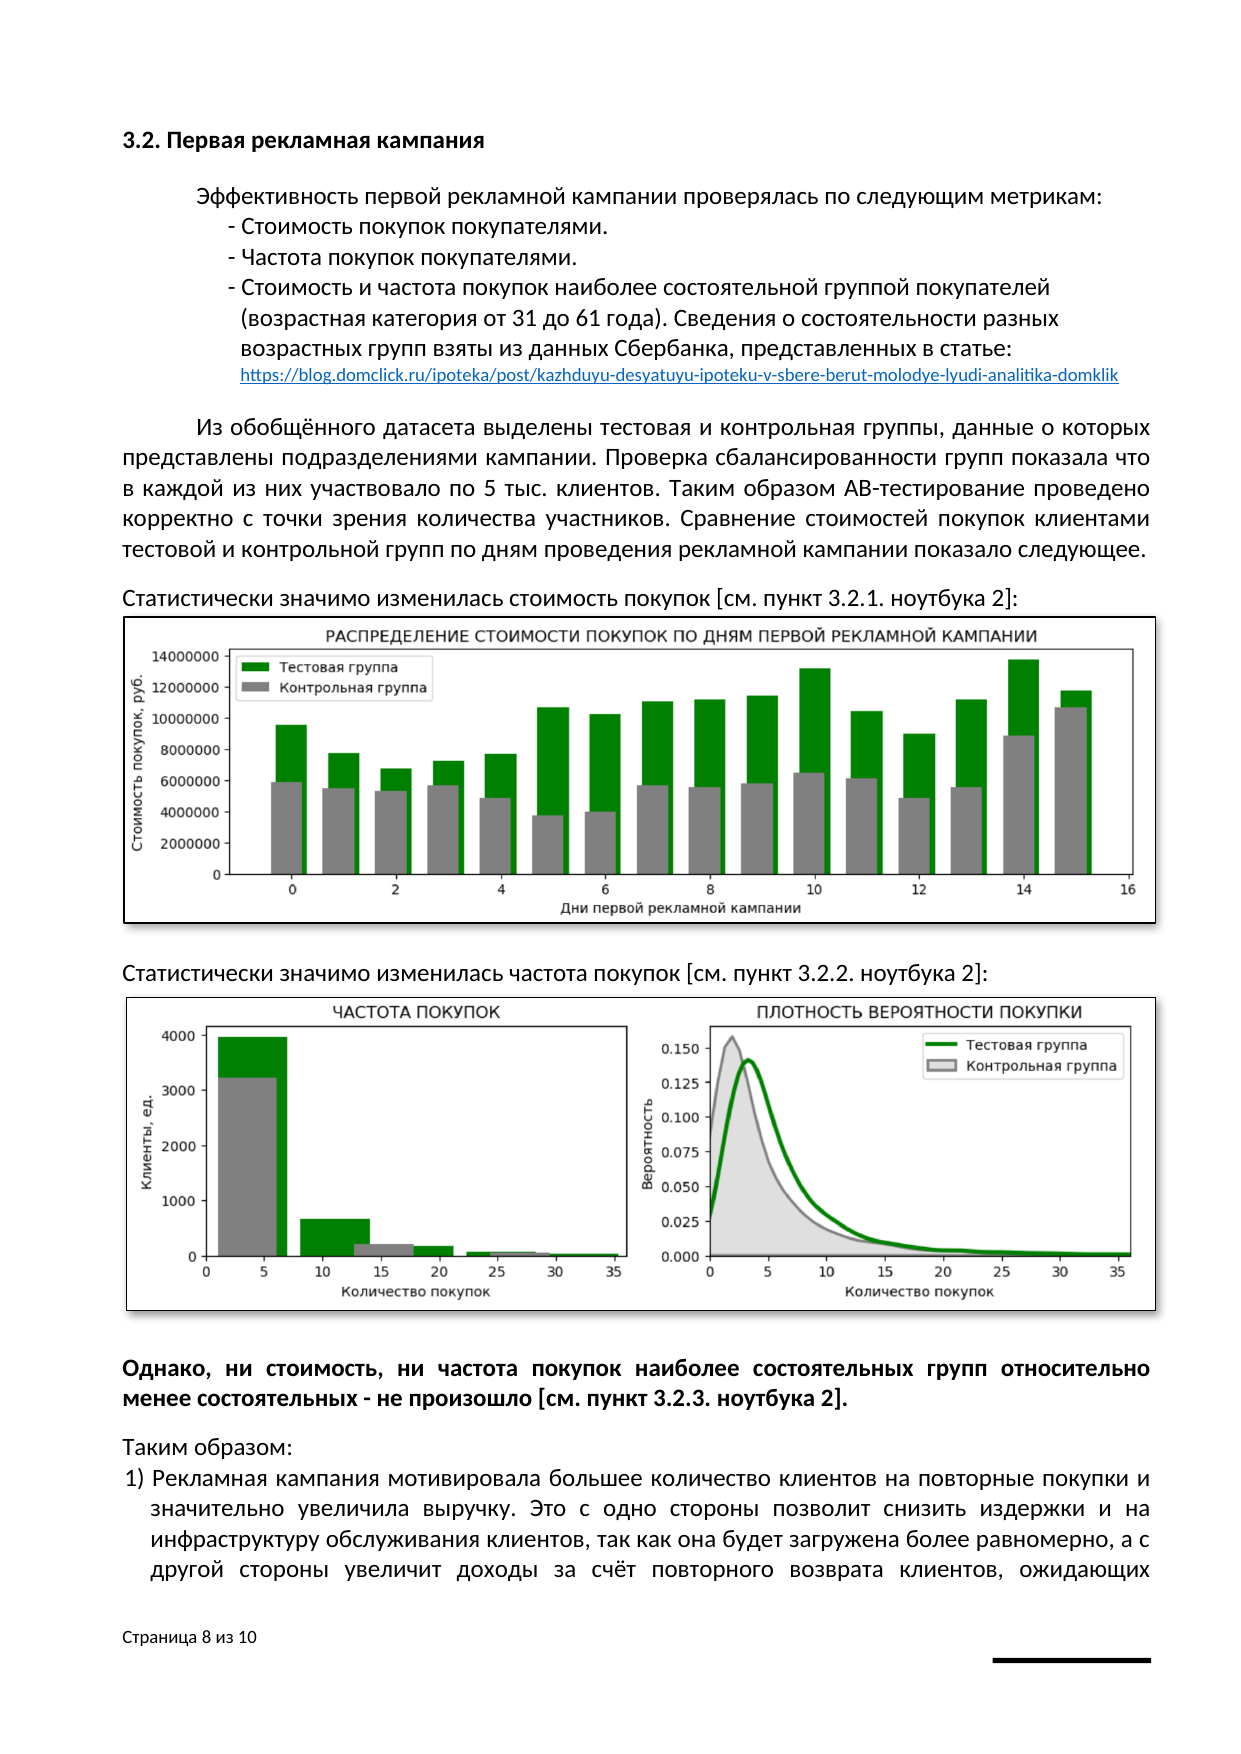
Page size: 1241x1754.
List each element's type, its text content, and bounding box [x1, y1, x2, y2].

text 3.2. Первая рекламная кампания [122, 124, 1152, 155]
picture [125, 618, 1155, 922]
text Однако, ни стоимость, ни частота покупок наиболее состоятельных групп относительно менее состоятельных - не произошло [см. пункт 3.2.3. ноутбука 2]. [122, 1352, 1152, 1413]
text - Стоимость и частота покупок наиболее состоятельной группой покупателей (возрастная категория от 31 до 61 года). Сведения о состоятельности разных возрастных групп взяты из данных Сбербанка, представленных в статье: https://blog.domclick.ru/ipoteka/post/kazhduyu-desyatuyu-ipoteku-v-sbere-berut-molodye-lyudi-analitika-domklik [228, 271, 1152, 386]
picture [127, 998, 1155, 1310]
text Статистически значимо изменилась стоимость покупок [см. пункт 3.2.1. ноутбука 2]: [122, 582, 1152, 613]
text - Частота покупок покупателями. [228, 241, 1152, 271]
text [124, 1462, 1152, 1584]
text Таким образом: [122, 1432, 1152, 1462]
text Из обобщённого датасета выделены тестовая и контрольная группы, данные о которых представлены подразделениями кампании. Проверка сбалансированности групп показала что в каждой из них участвовало по 5 тыс. клиентов. Таким образом AB-тестирование проведено корректно с точки зрения количества участников. Сравнение стоимостей покупок клиентами тестовой и контрольной групп по дням проведения рекламной кампании показало следующее. [122, 411, 1152, 563]
text Эффективность первой рекламной кампании проверялась по следующим метрикам: [122, 180, 1152, 210]
text Статистически значимо изменилась частота покупок [см. пункт 3.2.2. ноутбука 2]: [122, 958, 1152, 988]
text - Стоимость покупок покупателями. [228, 210, 1152, 241]
